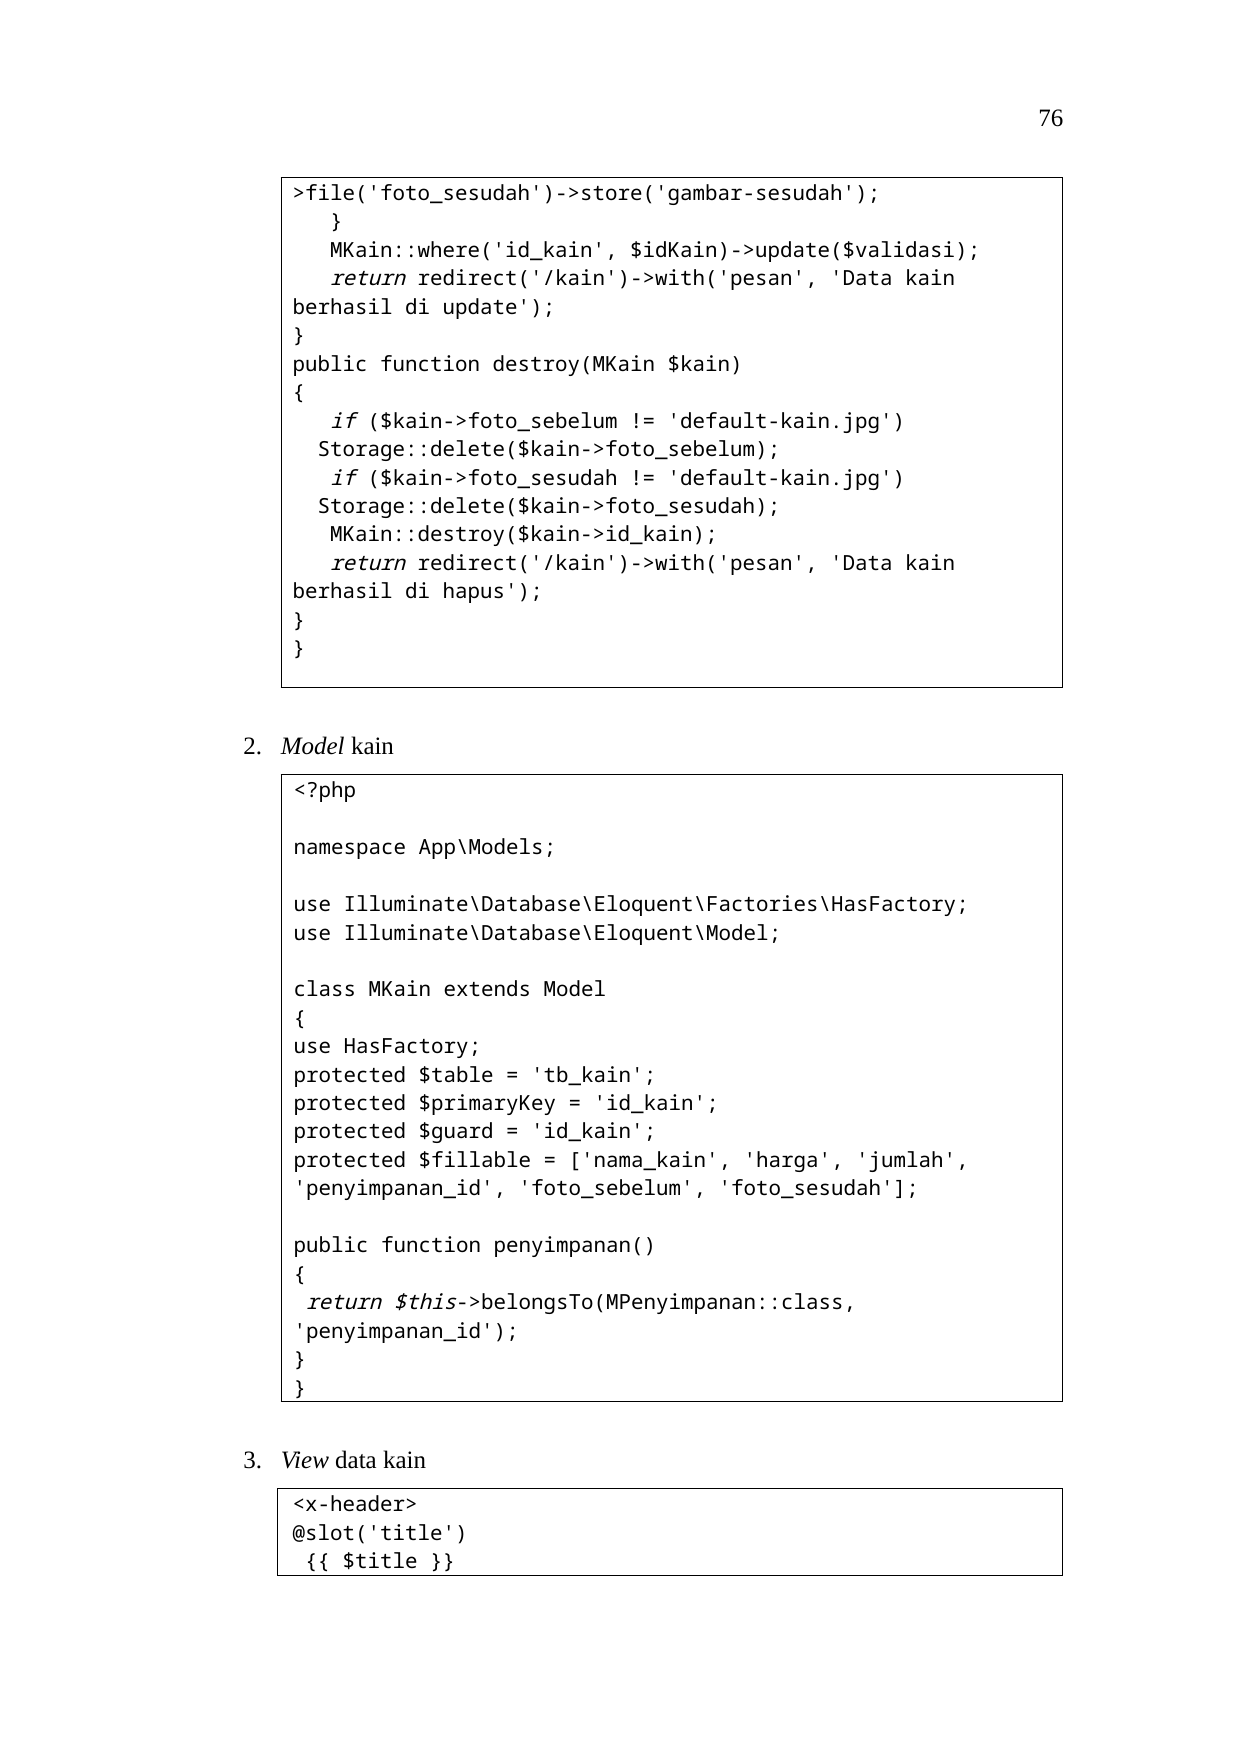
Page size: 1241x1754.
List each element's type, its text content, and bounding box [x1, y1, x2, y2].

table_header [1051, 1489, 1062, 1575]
table_header <?php namespace App\Models; use Illuminate\Database\Eloquent\Factories\HasFactory; use Illuminate\Database\Eloquent\Model; class MKain extends Model { use HasFactory; protected $table = 'tb_kain'; protected $primaryKey = 'id_kain'; protected $guard = 'id_kain'; protected $fillable = ['nama_kain', 'harga', 'jumlah', 'penyimpanan_id', 'foto_sebelum', 'foto_sesudah']; public function penyimpanan() { return $this->belongsTo(MPenyimpanan::class, 'penyimpanan_id'); } } [282, 775, 1062, 1401]
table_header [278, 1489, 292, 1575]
list Model kain [243, 731, 1063, 760]
list View data kain [243, 1445, 1063, 1474]
